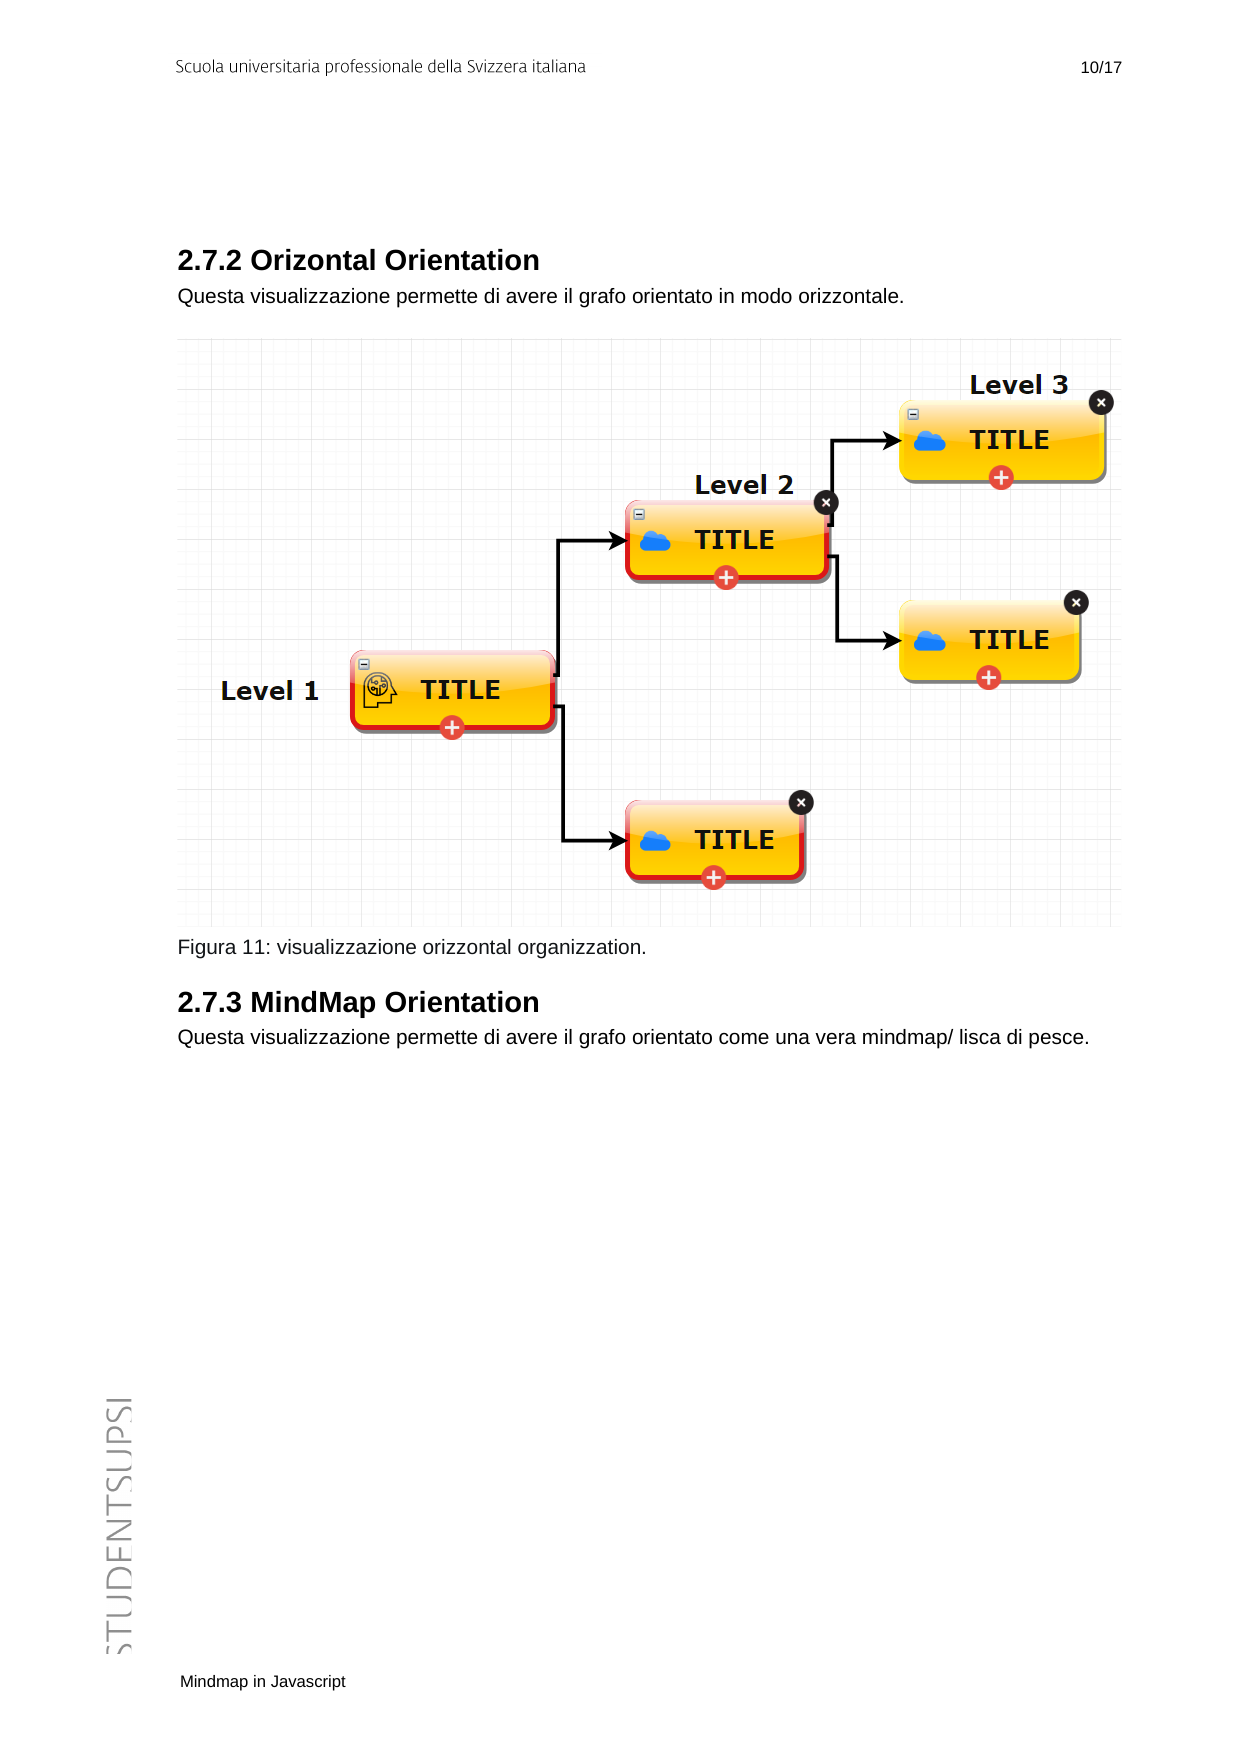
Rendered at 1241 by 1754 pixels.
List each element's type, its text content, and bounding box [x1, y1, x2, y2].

text Questa visualizzazione permette di avere il grafo orientato in modo orizzontale. [177, 283, 1122, 307]
text Figura 11: visualizzazione orizzontal organizzation. [177, 935, 1122, 959]
text Questa visualizzazione permette di avere il grafo orientato come una vera mindmap/ lisca di pesce. [177, 1025, 1122, 1049]
picture [168, 53, 602, 80]
text 2.7.2 Orizontal Orientation [177, 243, 1122, 277]
picture [177, 338, 1122, 927]
text 2.7.3 MindMap Orientation [177, 985, 1122, 1018]
picture [106, 1399, 132, 1654]
